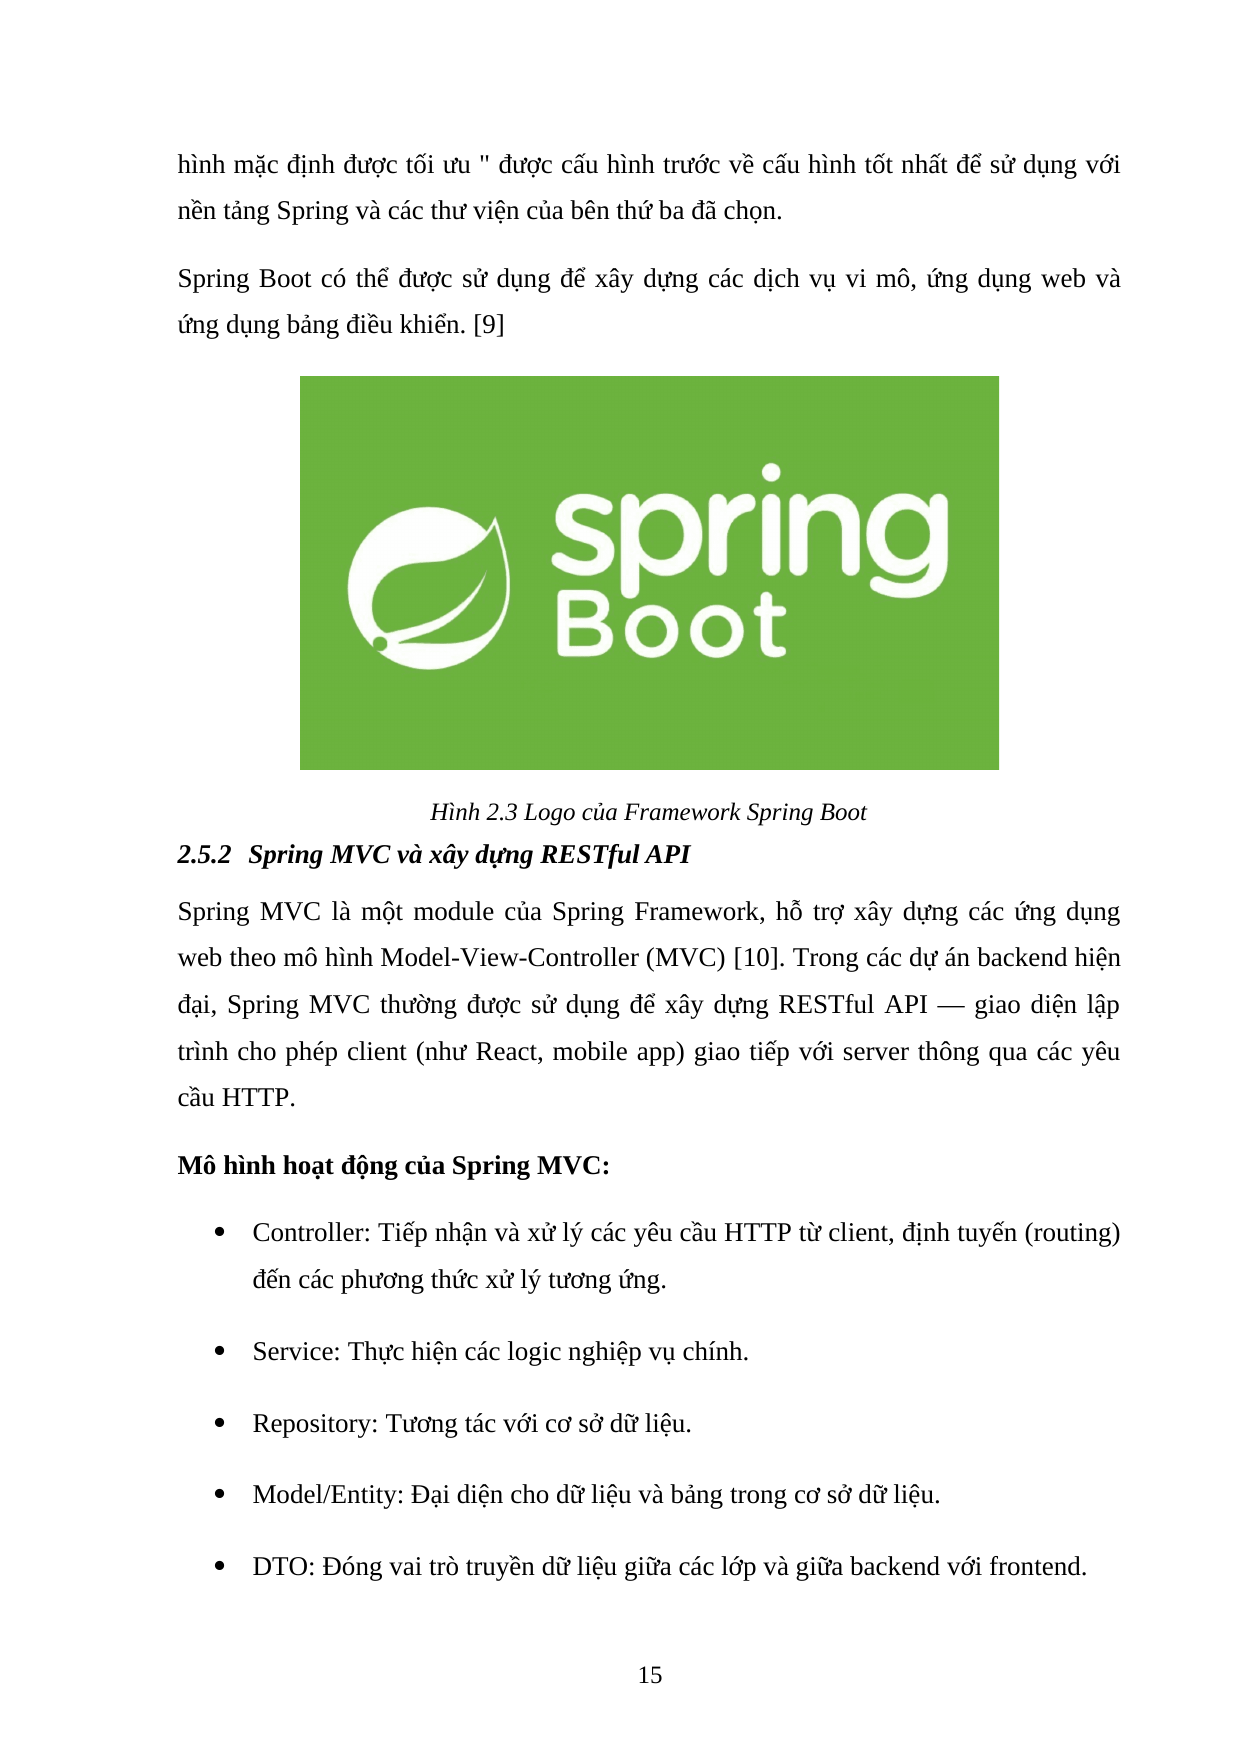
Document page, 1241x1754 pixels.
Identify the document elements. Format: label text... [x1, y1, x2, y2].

list Model/Entity: Đại diện cho dữ liệu và bảng trong cơ sở dữ liệu. [215, 1479, 1122, 1510]
picture [300, 376, 1000, 770]
list Repository: Tương tác với cơ sở dữ liệu. [215, 1407, 1122, 1438]
list Controller: Tiếp nhận và xử lý các yêu cầu HTTP từ client, định tuyến (routing) đến các phương thức xử lý tương ứng. [215, 1216, 1122, 1294]
list Service: Thực hiện các logic nghiệp vụ chính. [215, 1335, 1122, 1366]
text Spring MVC là một module của Spring Framework, hỗ trợ xây dựng các ứng dụng web theo mô hình Model-View-Controller (MVC). Trong các dự án backend hiện đại, Spring MVC thường được sử dụng để xây dựng RESTful API — giao diện lập trình cho phép client (như React, mobile app) giao tiếp với server thông qua các yêu cầu HTTP. [177, 895, 1122, 1113]
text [177, 148, 1122, 226]
text Mô hình hoạt động của Spring MVC: [177, 1149, 1122, 1180]
list DTO: Đóng vai trò truyền dữ liệu giữa các lớp và giữa backend với frontend. [215, 1551, 1122, 1582]
text Hình 2.3 Logo của Framework Spring Boot [177, 797, 1122, 826]
text Spring Boot có thể được sử dụng để xây dựng các dịch vụ vi mô, ứng dụng web và ứng dụng bảng điều khiển. [177, 262, 1122, 340]
subtitle Spring MVC và xây dựng RESTful API [177, 839, 1122, 870]
